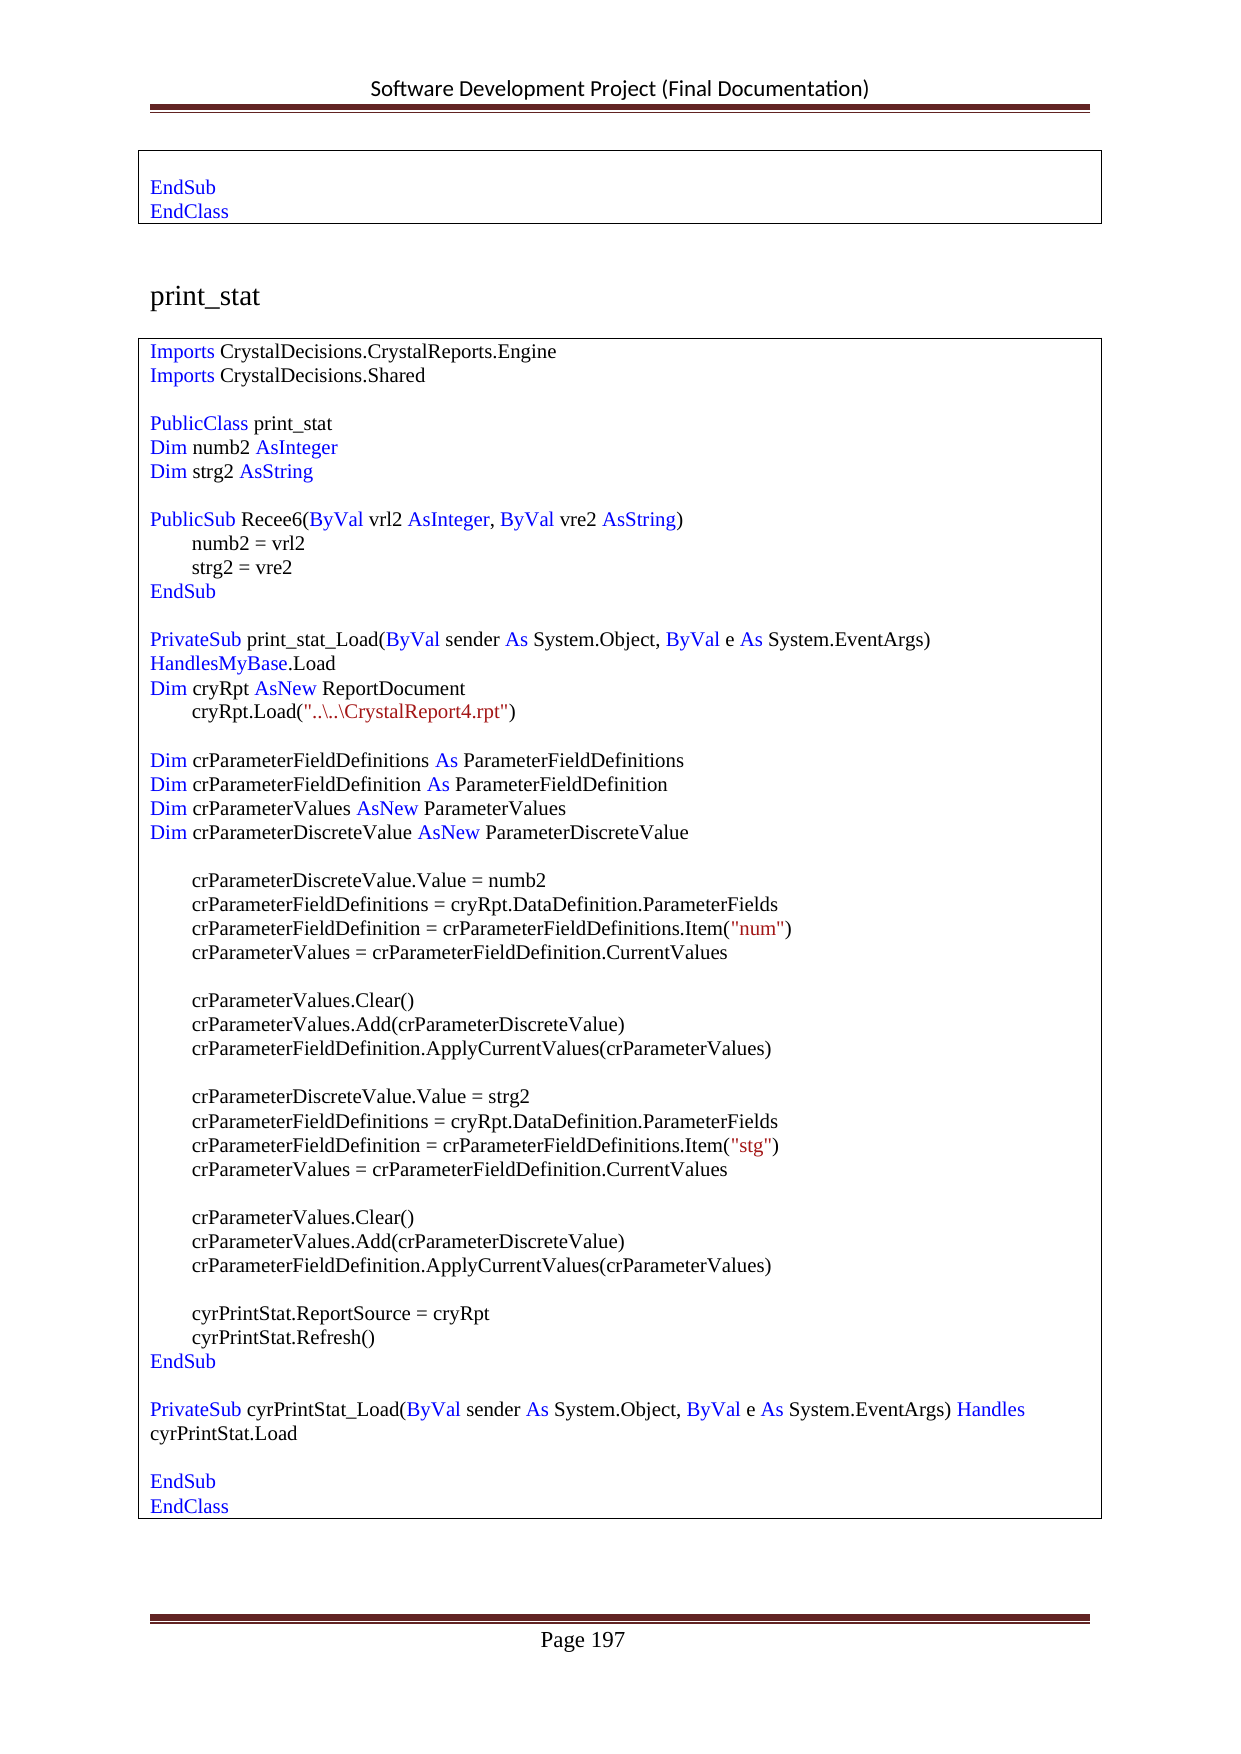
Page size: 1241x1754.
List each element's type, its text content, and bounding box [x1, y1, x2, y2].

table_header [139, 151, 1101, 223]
text print_stat [150, 278, 1090, 312]
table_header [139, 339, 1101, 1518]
